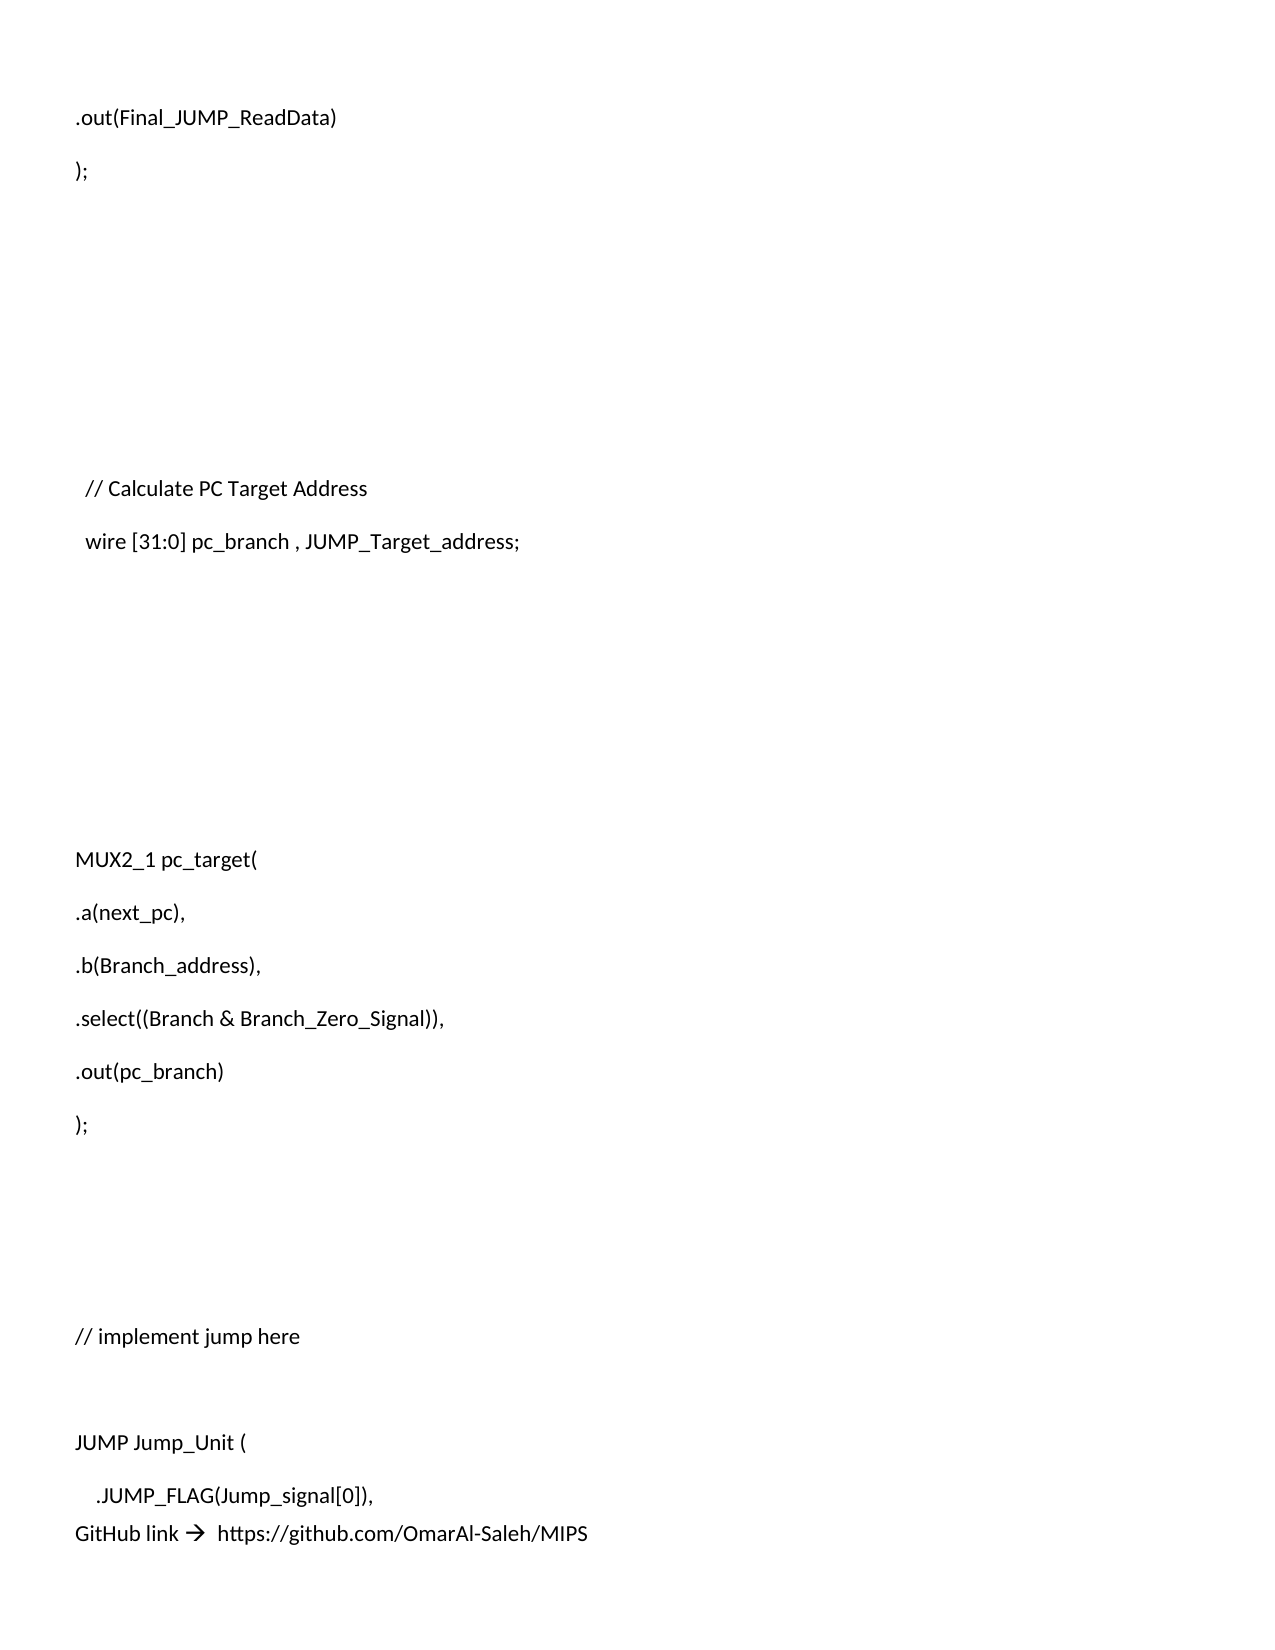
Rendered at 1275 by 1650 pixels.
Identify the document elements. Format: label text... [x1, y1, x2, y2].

text ); [75, 156, 1200, 184]
text ); [75, 1110, 1200, 1138]
text .JUMP_FLAG(Jump_signal[0]), [75, 1482, 1200, 1509]
text .out(Final_JUMP_ReadData) [75, 103, 1200, 131]
text MUX2_1 pc_target( [75, 845, 1200, 873]
text .select((Branch & Branch_Zero_Signal)), [75, 1004, 1200, 1032]
text // implement jump here [75, 1322, 1200, 1351]
text .out(pc_branch) [75, 1057, 1200, 1085]
text .a(next_pc), [75, 898, 1200, 926]
text .b(Branch_address), [75, 951, 1200, 979]
text // Calculate PC Target Address [75, 474, 1200, 502]
text JUMP Jump_Unit ( [75, 1428, 1200, 1457]
text wire [31:0] pc_branch , JUMP_Target_address; [75, 527, 1200, 555]
